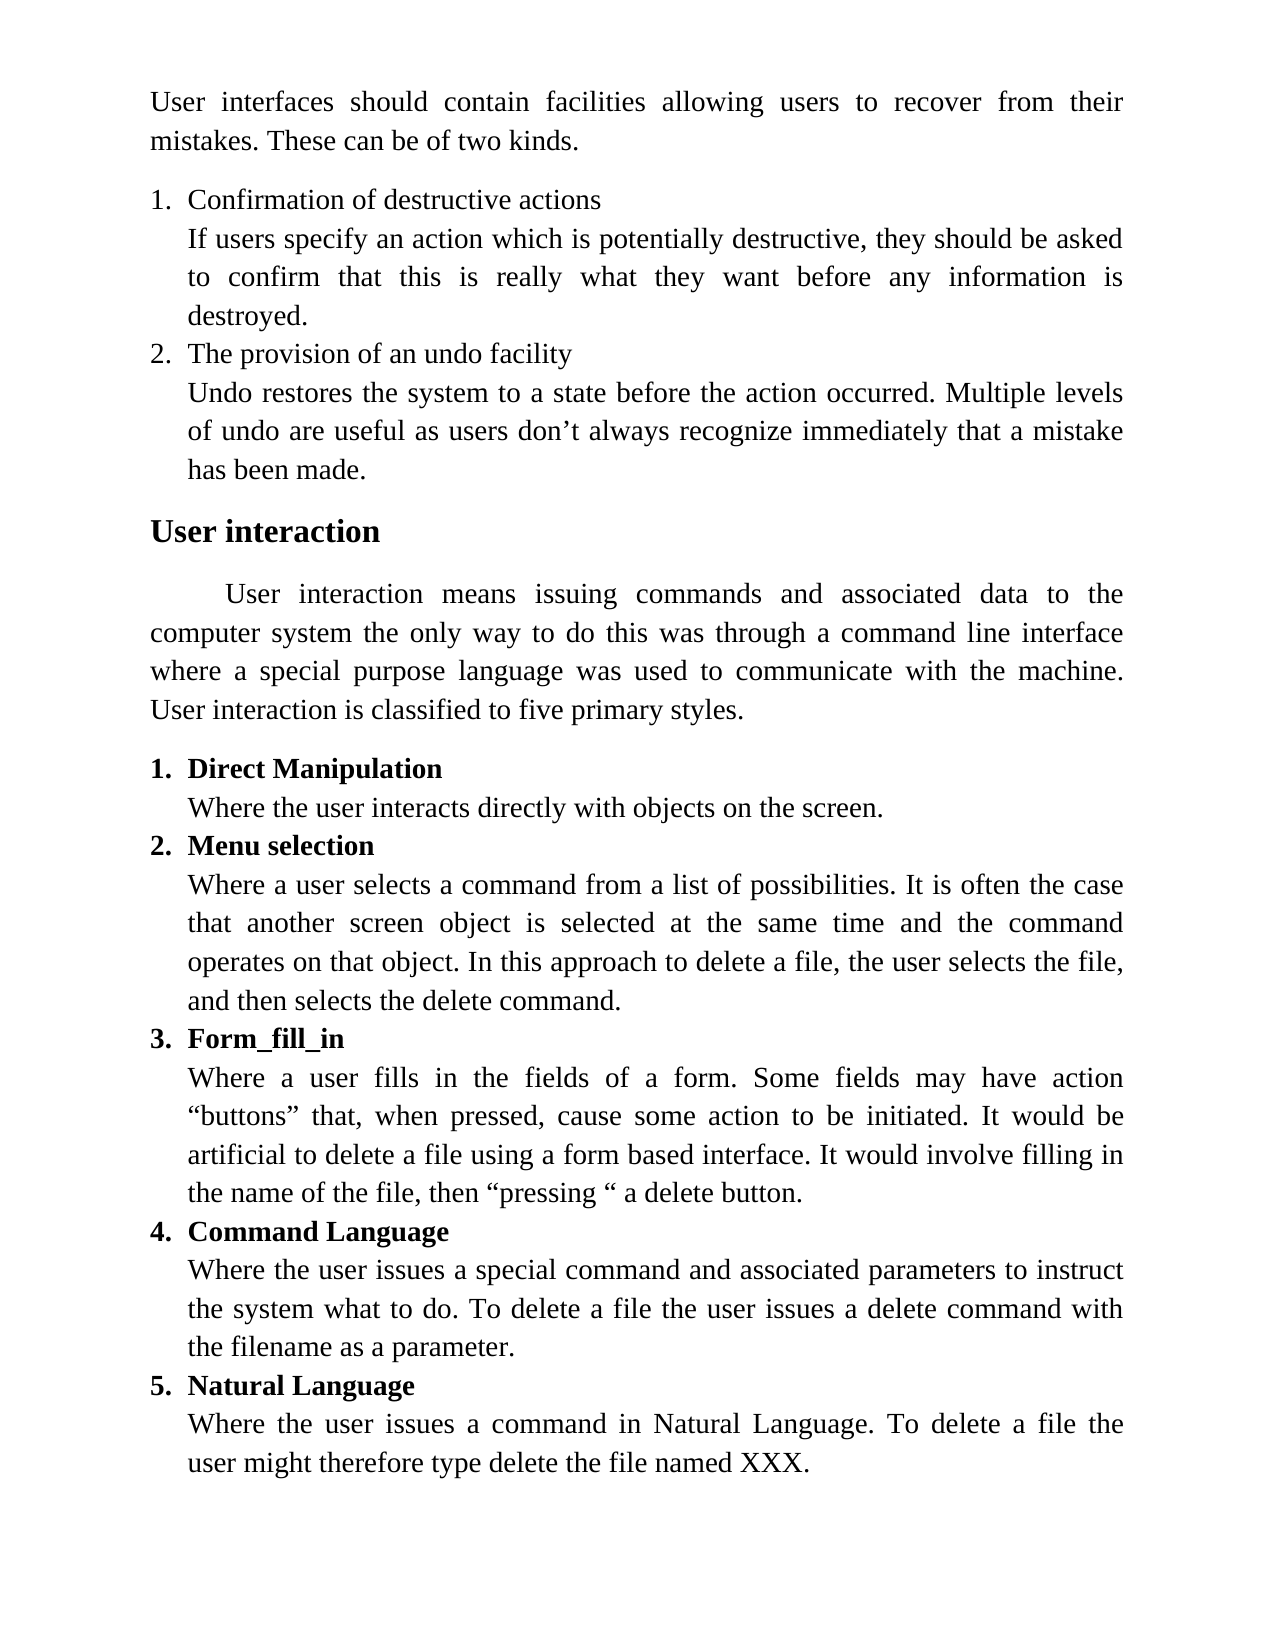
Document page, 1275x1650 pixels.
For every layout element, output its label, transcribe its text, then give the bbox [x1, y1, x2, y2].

text User interfaces should contain facilities allowing users to recover from their mistakes. These can be of two kinds. [150, 84, 1125, 156]
text User interaction means issuing commands and associated data to the computer system the only way to do this was through a command line interface where a special purpose language was used to communicate with the machine. User interaction is classified to five primary styles. [150, 576, 1125, 726]
list Undo restores the system to a state before the action occurred. Multiple levels of undo are useful as users don’t always recognize immediately that a mistake has been made. [187, 375, 1125, 486]
list Where a user fills in the fields of a form. Some fields may have action “buttons” that, when pressed, cause some action to be initiated. It would be artificial to delete a file using a form based interface. It would involve filling in the name of the file, then “pressing “ a delete button. [187, 1060, 1125, 1209]
list Menu selection [150, 828, 1125, 862]
text User interaction [150, 511, 1125, 550]
list Where the user issues a command in Natural Language. To delete a file the user might therefore type delete the file named XXX. [187, 1407, 1125, 1479]
list If users specify an action which is potentially destructive, they should be asked to confirm that this is really what they want before any information is destroyed. [187, 221, 1125, 331]
list The provision of an undo facility [150, 336, 1125, 370]
list Direct Manipulation [150, 751, 1125, 785]
list Natural Language [150, 1368, 1125, 1402]
list Where the user interacts directly with objects on the screen. [187, 790, 1125, 823]
list Form_fill_in [150, 1021, 1125, 1055]
list Where the user issues a special command and associated parameters to instruct the system what to do. To delete a file the user issues a delete command with the filename as a parameter. [187, 1252, 1125, 1363]
list Command Language [150, 1214, 1125, 1247]
list Confirmation of destructive actions [150, 182, 1125, 216]
list Where a user selects a command from a list of possibilities. It is often the case that another screen object is selected at the same time and the command operates on that object. In this approach to delete a file, the user selects the file, and then selects the delete command. [187, 867, 1125, 1016]
